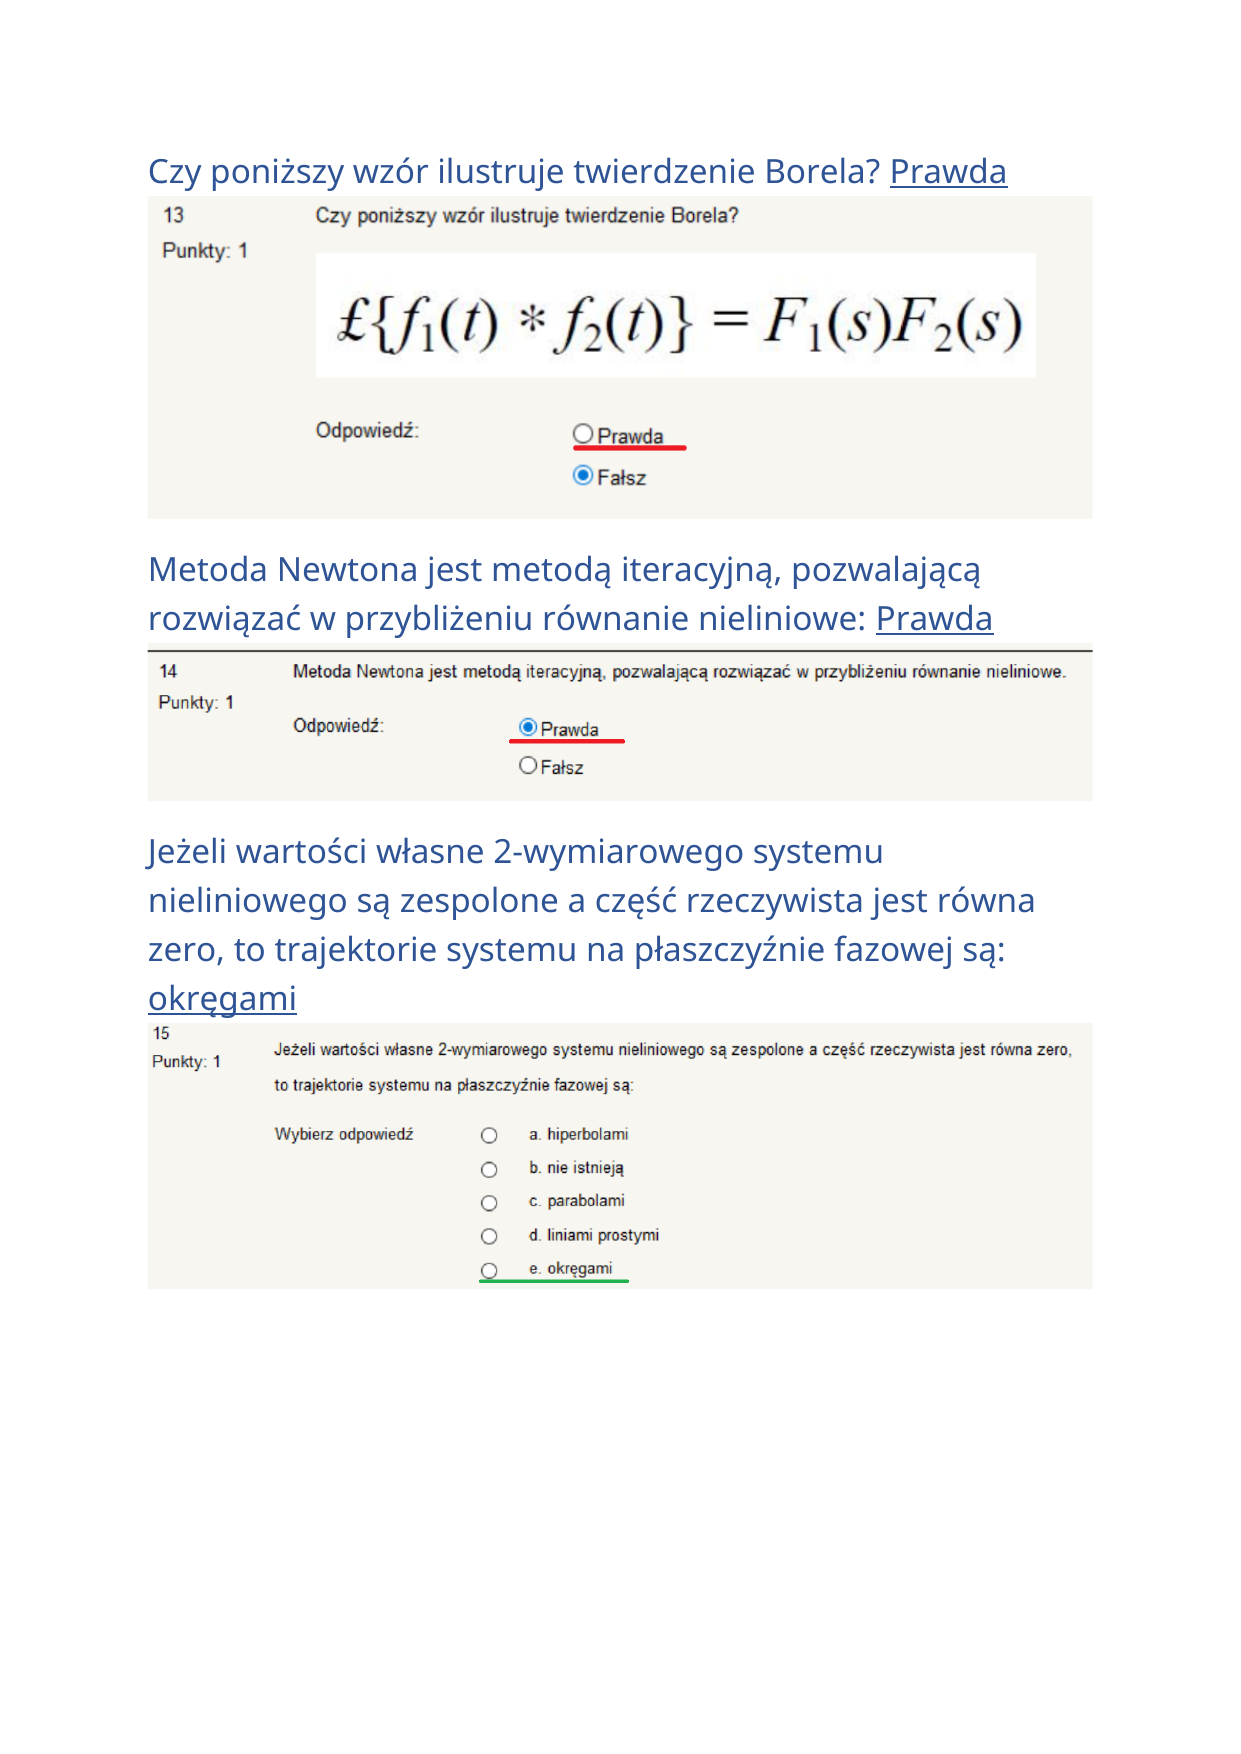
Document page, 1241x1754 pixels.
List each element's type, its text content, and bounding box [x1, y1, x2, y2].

subtitle Jeżeli wartości własne 2-wymiarowego systemu nieliniowego są zespolone a część rzeczywista jest równa zero, to trajektorie systemu na płaszczyźnie fazowej są: okręgami [148, 827, 1093, 1020]
picture [147, 196, 1093, 519]
picture [147, 643, 1093, 801]
subtitle Metoda Newtona jest metodą iteracyjną, pozwalającą rozwiązać w przybliżeniu równanie nieliniowe: Prawda [148, 546, 1093, 640]
subtitle Czy poniższy wzór ilustruje twierdzenie Borela? Prawda [148, 148, 1093, 193]
picture [147, 1023, 1093, 1289]
